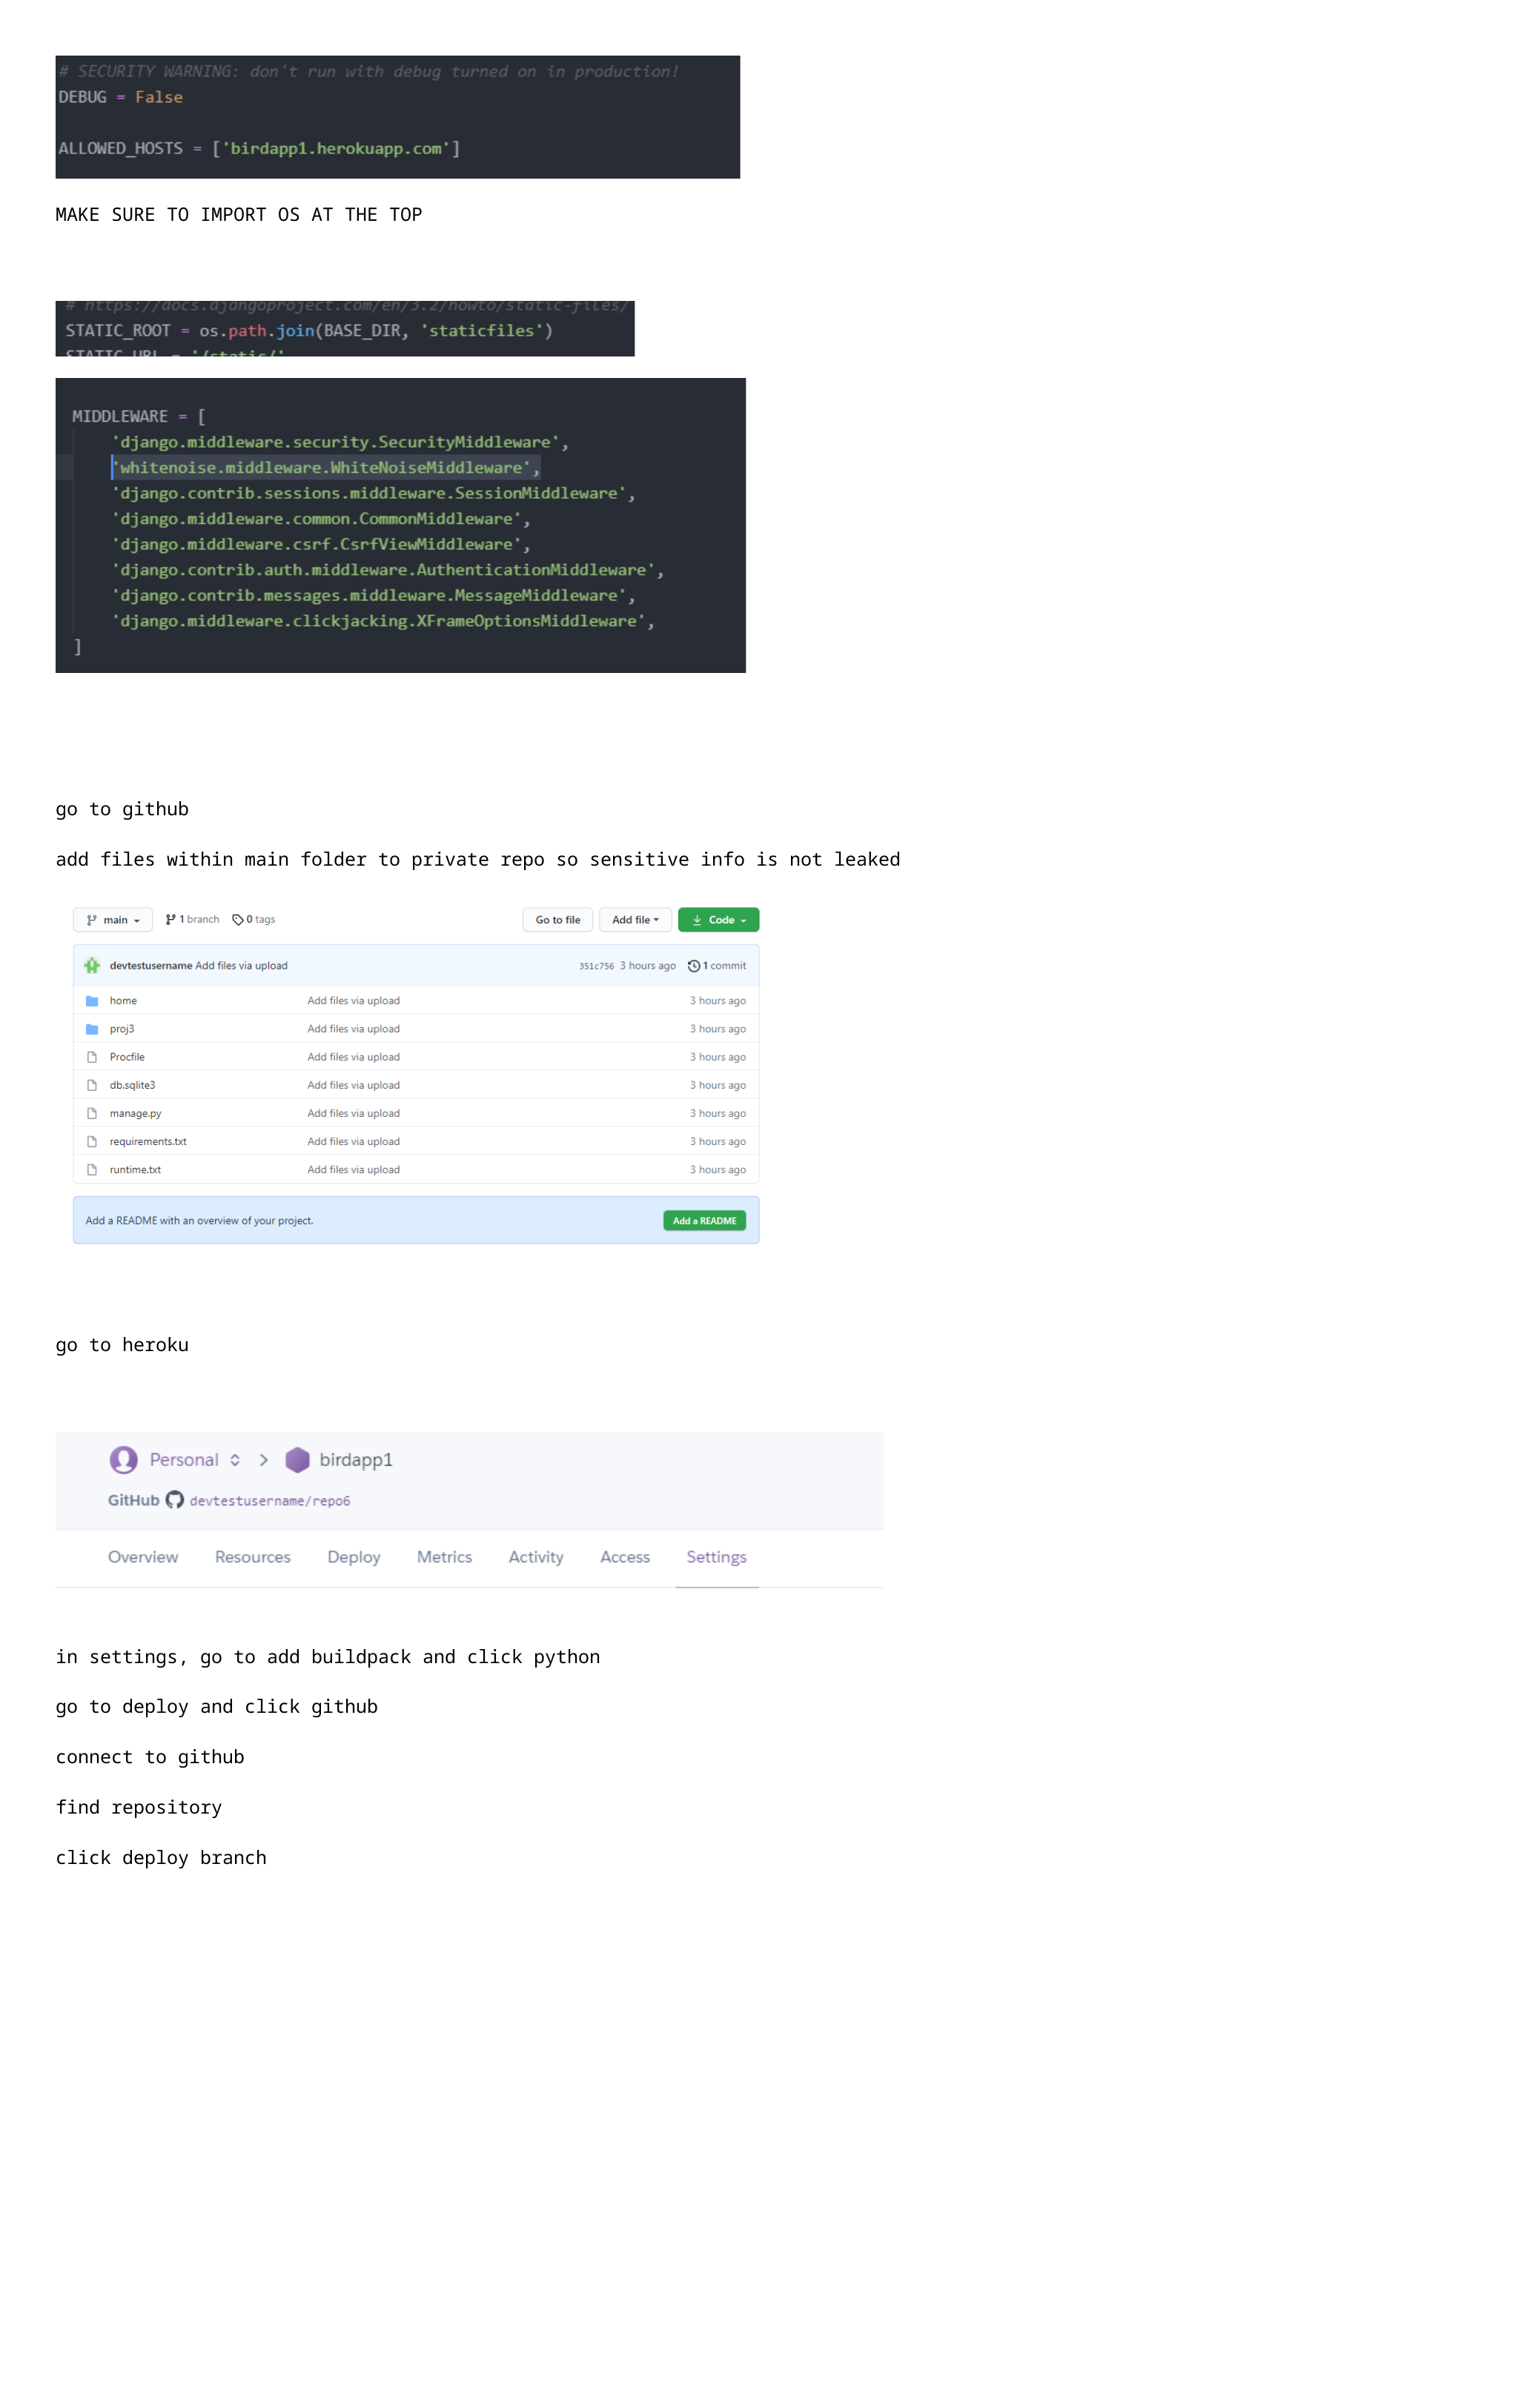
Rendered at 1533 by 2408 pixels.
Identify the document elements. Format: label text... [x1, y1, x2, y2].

text add files within main folder to private repo so sensitive info is not leaked [56, 846, 1477, 871]
picture [56, 56, 741, 179]
picture [56, 1432, 884, 1621]
text connect to github [56, 1744, 1477, 1769]
text MAKE SURE TO IMPORT OS AT THE TOP [56, 201, 1477, 226]
text go to deploy and click github [56, 1694, 1477, 1719]
picture [56, 301, 635, 356]
text go to github [56, 796, 1477, 821]
text find repository [56, 1794, 1477, 1819]
picture [56, 896, 773, 1259]
text click deploy branch [56, 1844, 1477, 1869]
text in settings, go to add buildpack and click python [56, 1643, 1477, 1668]
picture [56, 378, 746, 673]
text go to heroku [56, 1332, 1477, 1357]
